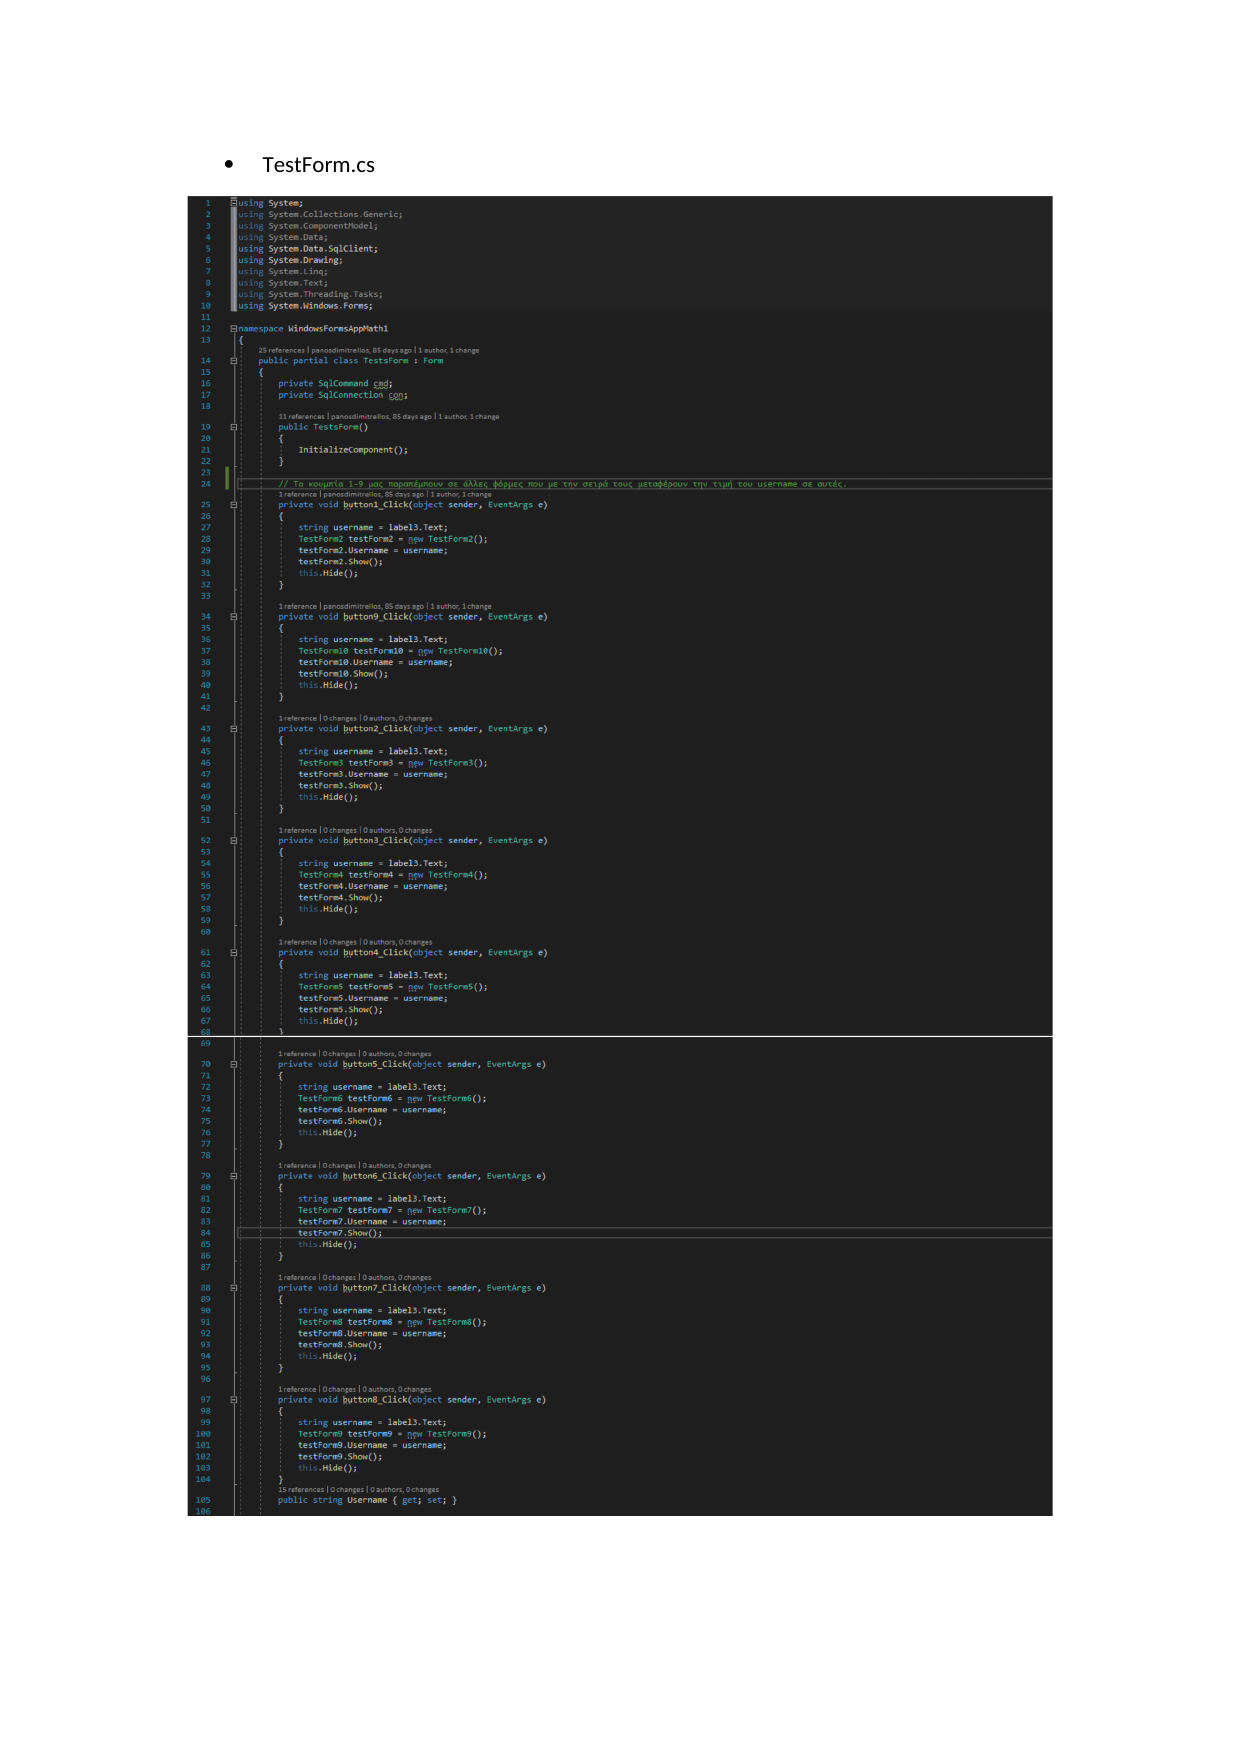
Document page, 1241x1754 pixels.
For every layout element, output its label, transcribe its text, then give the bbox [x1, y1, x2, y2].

picture [187, 196, 1053, 1036]
list TestForm.cs [225, 150, 1053, 178]
picture [187, 1037, 1053, 1516]
